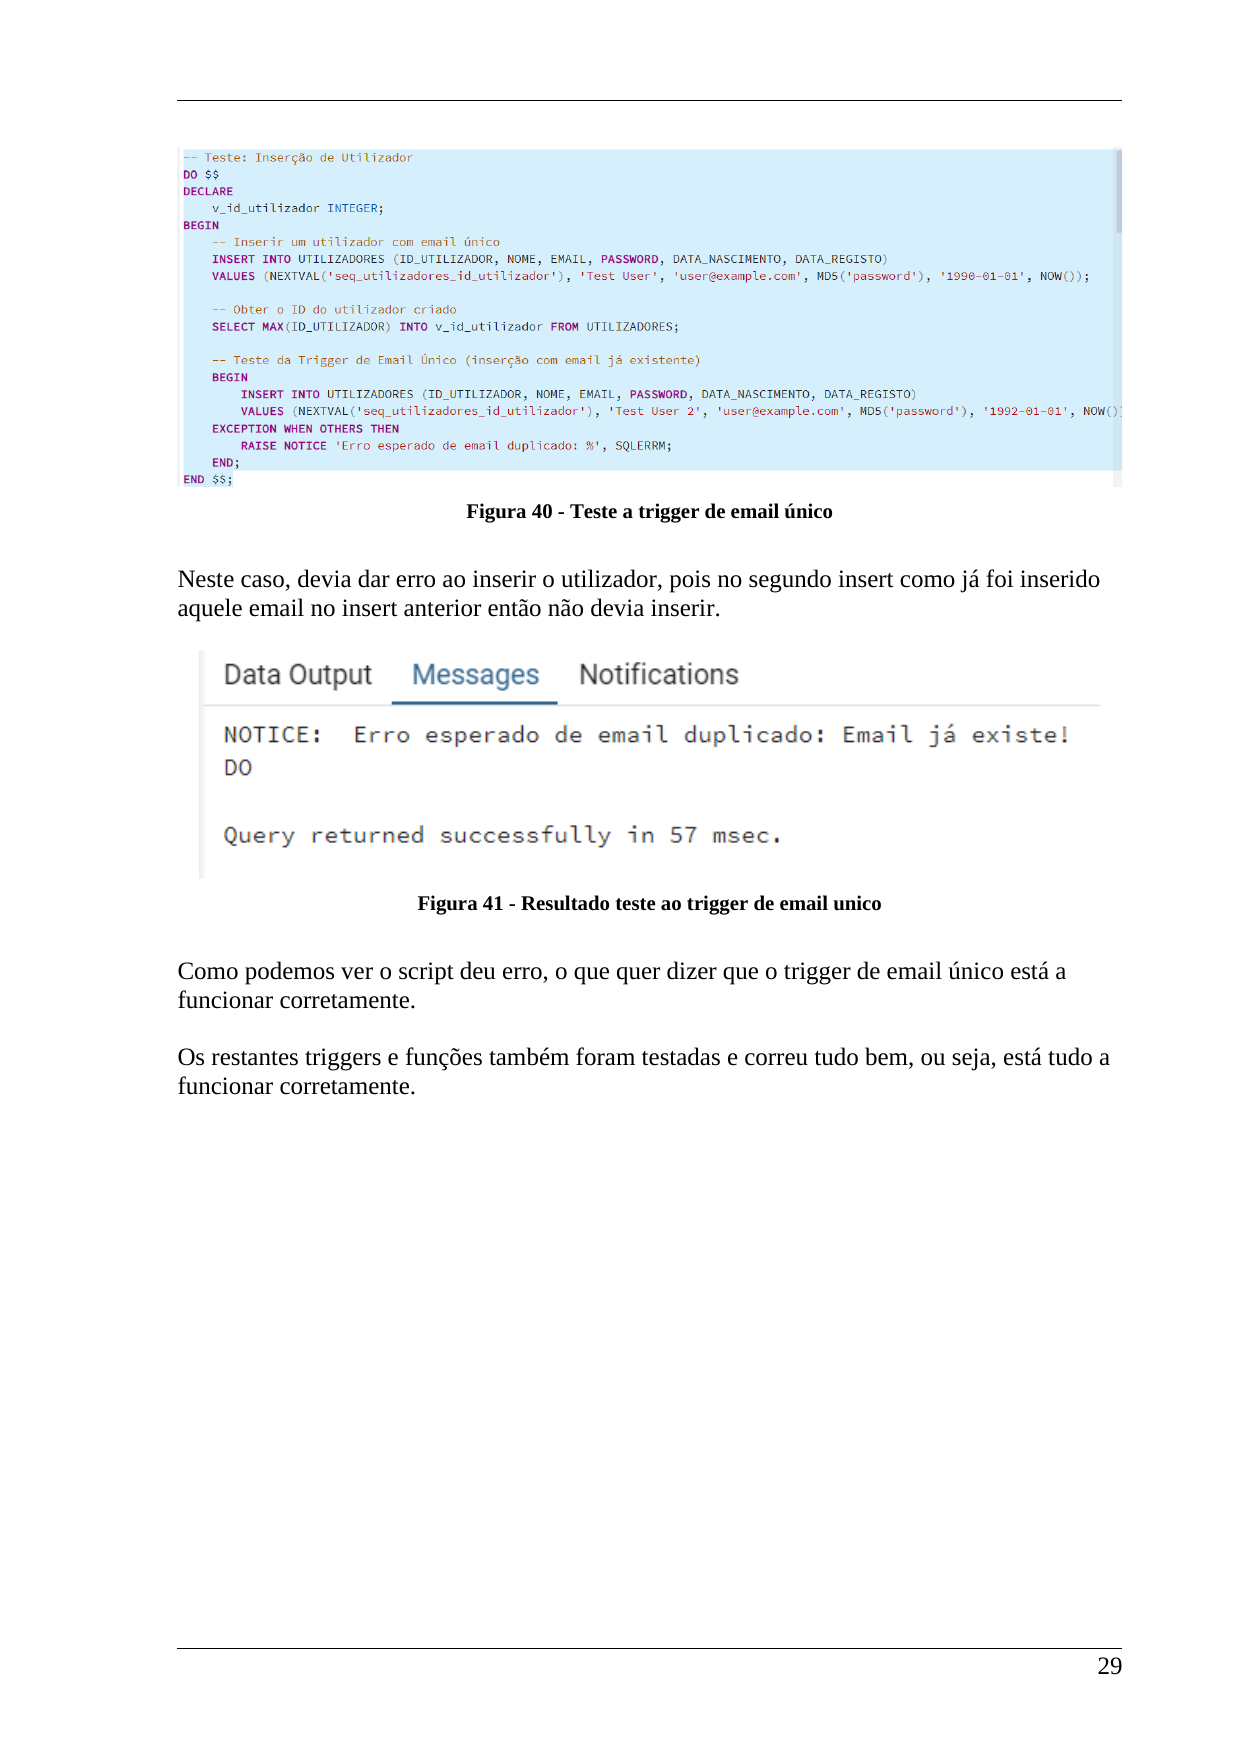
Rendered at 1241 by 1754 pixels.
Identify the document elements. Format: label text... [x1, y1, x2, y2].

text Figura 41 - Resultado teste ao trigger de email unico [177, 891, 1122, 915]
text Como podemos ver o script deu erro, o que quer dizer que o trigger de email único está a funcionar corretamente. [177, 956, 1122, 1014]
picture [177, 147, 1123, 487]
text Neste caso, devia dar erro ao inserir o utilizador, pois no segundo insert como já foi inserido aquele email no insert anterior então não devia inserir. [177, 564, 1122, 622]
picture [198, 650, 1101, 879]
text Os restantes triggers e funções também foram testadas e correu tudo bem, ou seja, está tudo a funcionar corretamente. [177, 1042, 1122, 1100]
text Figura 40 - Teste a trigger de email único [177, 499, 1122, 523]
